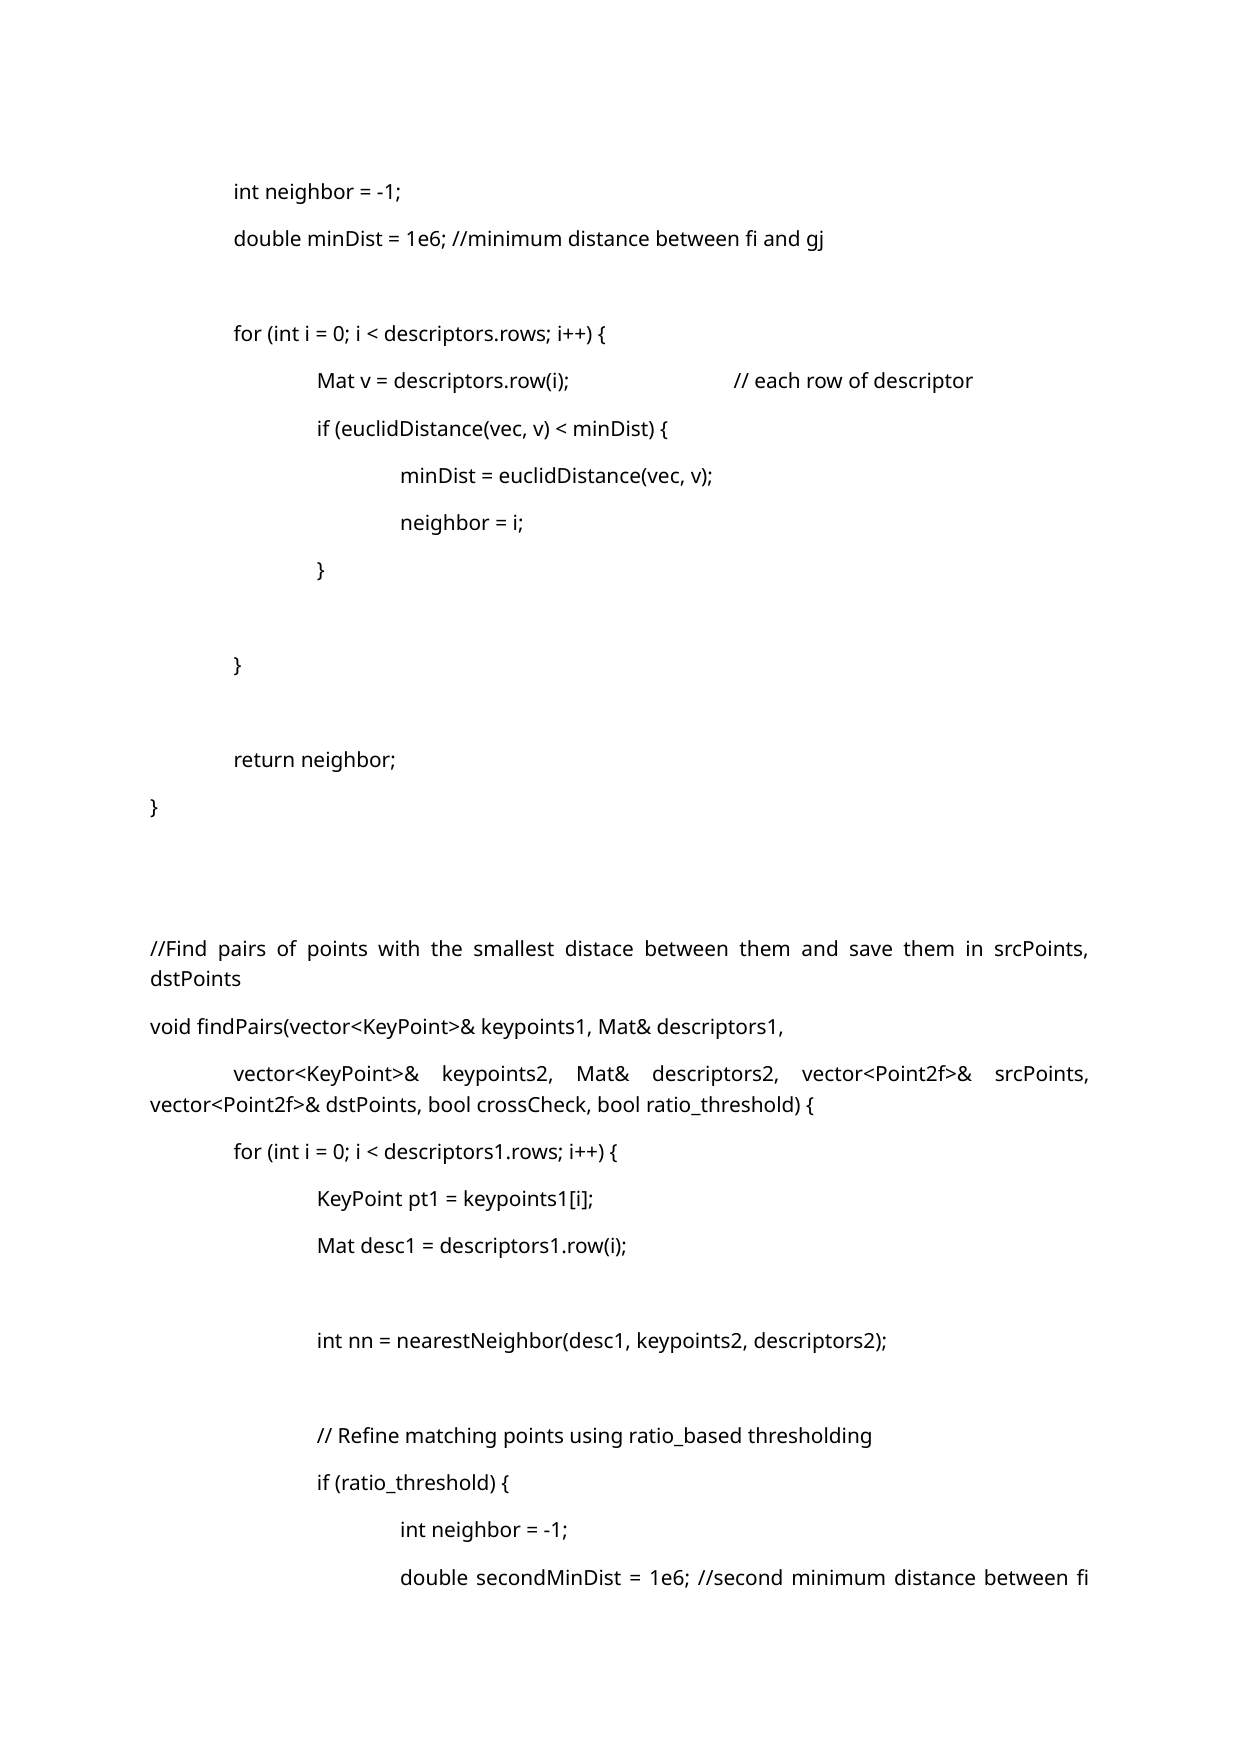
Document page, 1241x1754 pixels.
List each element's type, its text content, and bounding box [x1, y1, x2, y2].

text KeyPoint pt1 = keypoints1[i]; [150, 1184, 1090, 1213]
text Mat v = descriptors.row(i); // each row of descriptor [150, 366, 1090, 395]
text neighbor = i; [150, 508, 1090, 537]
text } [150, 556, 1090, 584]
text if (ratio_threshold) { [150, 1468, 1090, 1496]
text //Find pairs of points with the smallest distace between them and save them in srcPoints, dstPoints [150, 934, 1090, 993]
text } [150, 650, 1090, 678]
text int nn = nearestNeighbor(desc1, keypoints2, descriptors2); [150, 1326, 1090, 1354]
text vector<KeyPoint>& keypoints2, Mat& descriptors2, vector<Point2f>& srcPoints, vector<Point2f>& dstPoints, bool crossCheck, bool ratio_threshold) { [150, 1059, 1090, 1118]
text void findPairs(vector<KeyPoint>& keypoints1, Mat& descriptors1, [150, 1012, 1090, 1040]
text Mat desc1 = descriptors1.row(i); [150, 1232, 1090, 1260]
text int neighbor = -1; [150, 177, 1090, 206]
text int neighbor = -1; [150, 1515, 1090, 1544]
text for (int i = 0; i < descriptors1.rows; i++) { [150, 1137, 1090, 1165]
text return neighbor; [150, 745, 1090, 773]
text minDist = euclidDistance(vec, v); [150, 461, 1090, 489]
text double minDist = 1e6; //minimum distance between fi and gj [150, 224, 1090, 253]
text for (int i = 0; i < descriptors.rows; i++) { [150, 319, 1090, 347]
text if (euclidDistance(vec, v) < minDist) { [150, 414, 1090, 442]
text } [150, 792, 1090, 820]
text // Refine matching points using ratio_based thresholding [150, 1421, 1090, 1449]
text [150, 1563, 1090, 1591]
